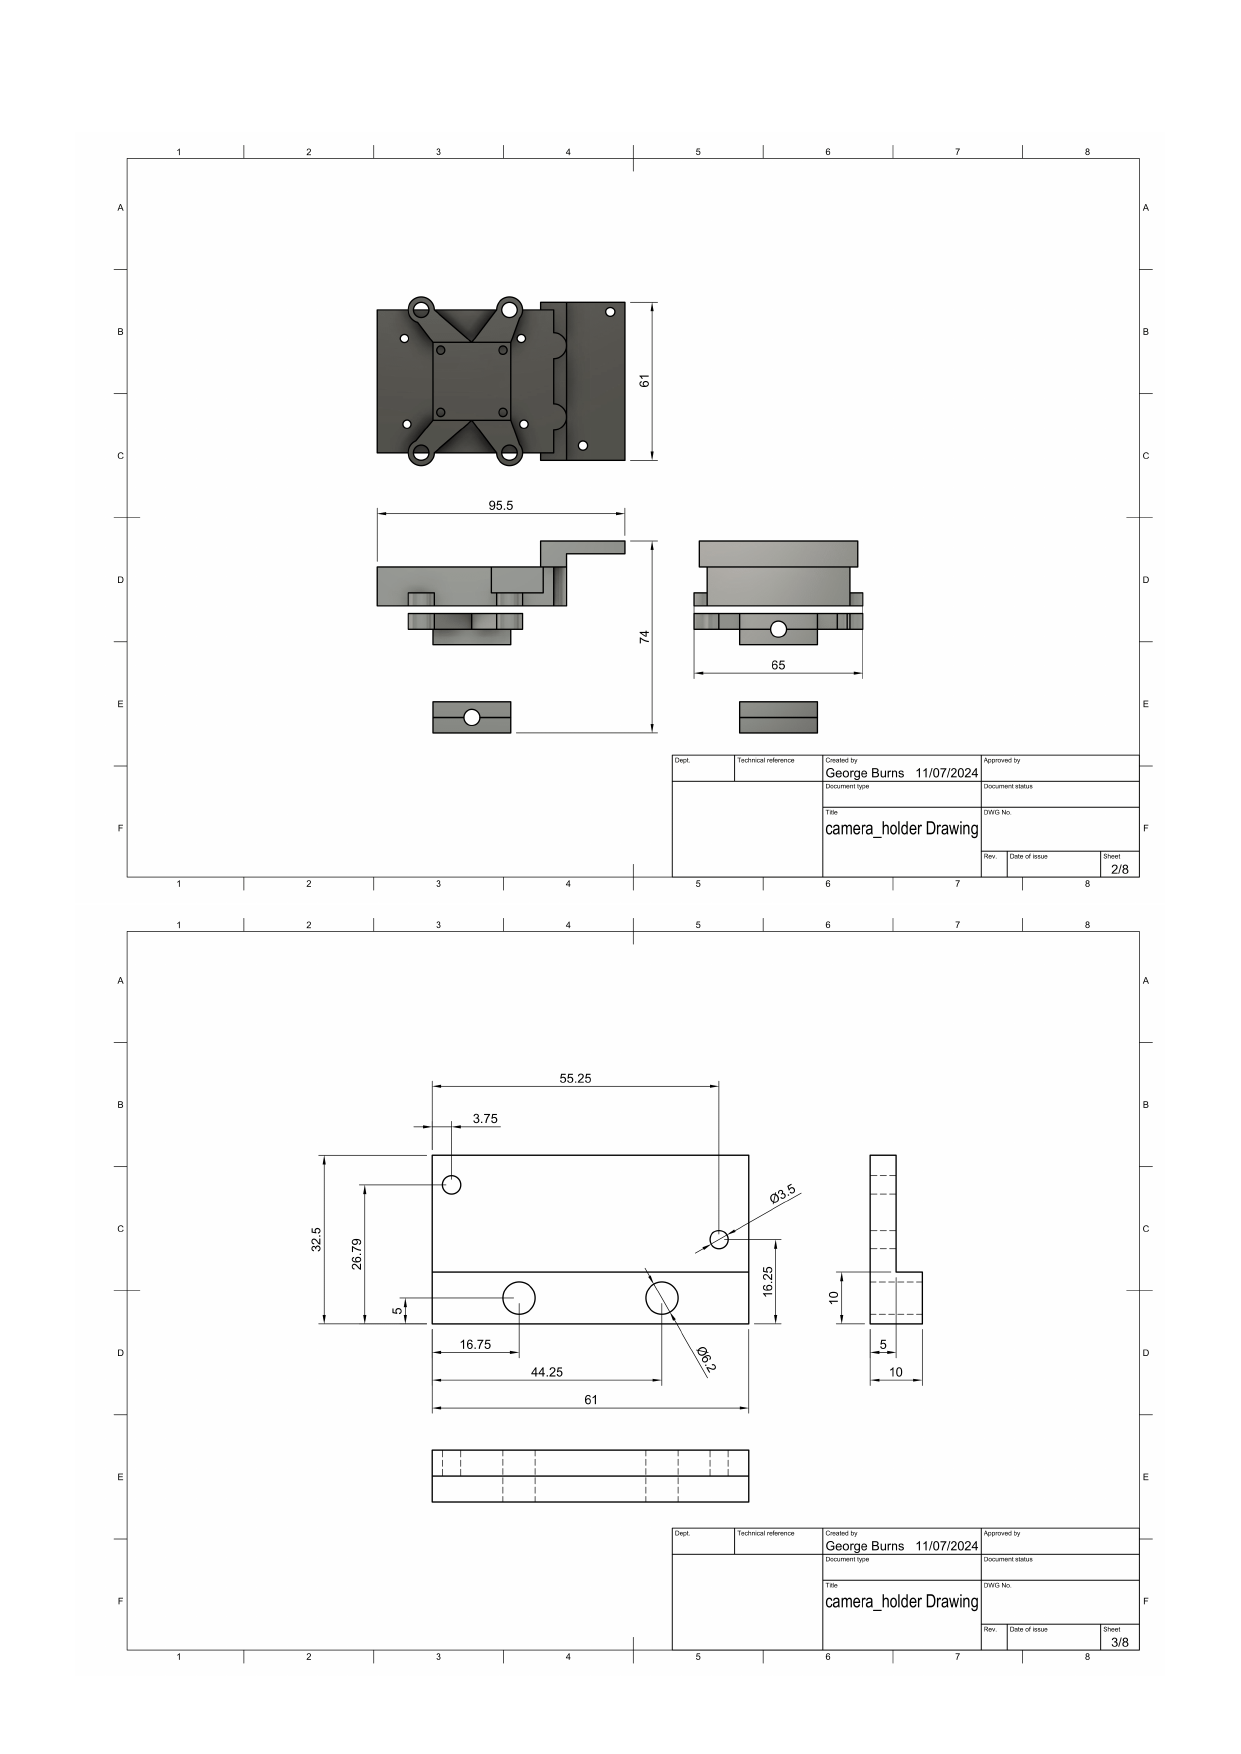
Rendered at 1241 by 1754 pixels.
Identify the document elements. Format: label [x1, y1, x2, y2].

picture [75, 905, 1166, 1676]
picture [75, 132, 1166, 903]
